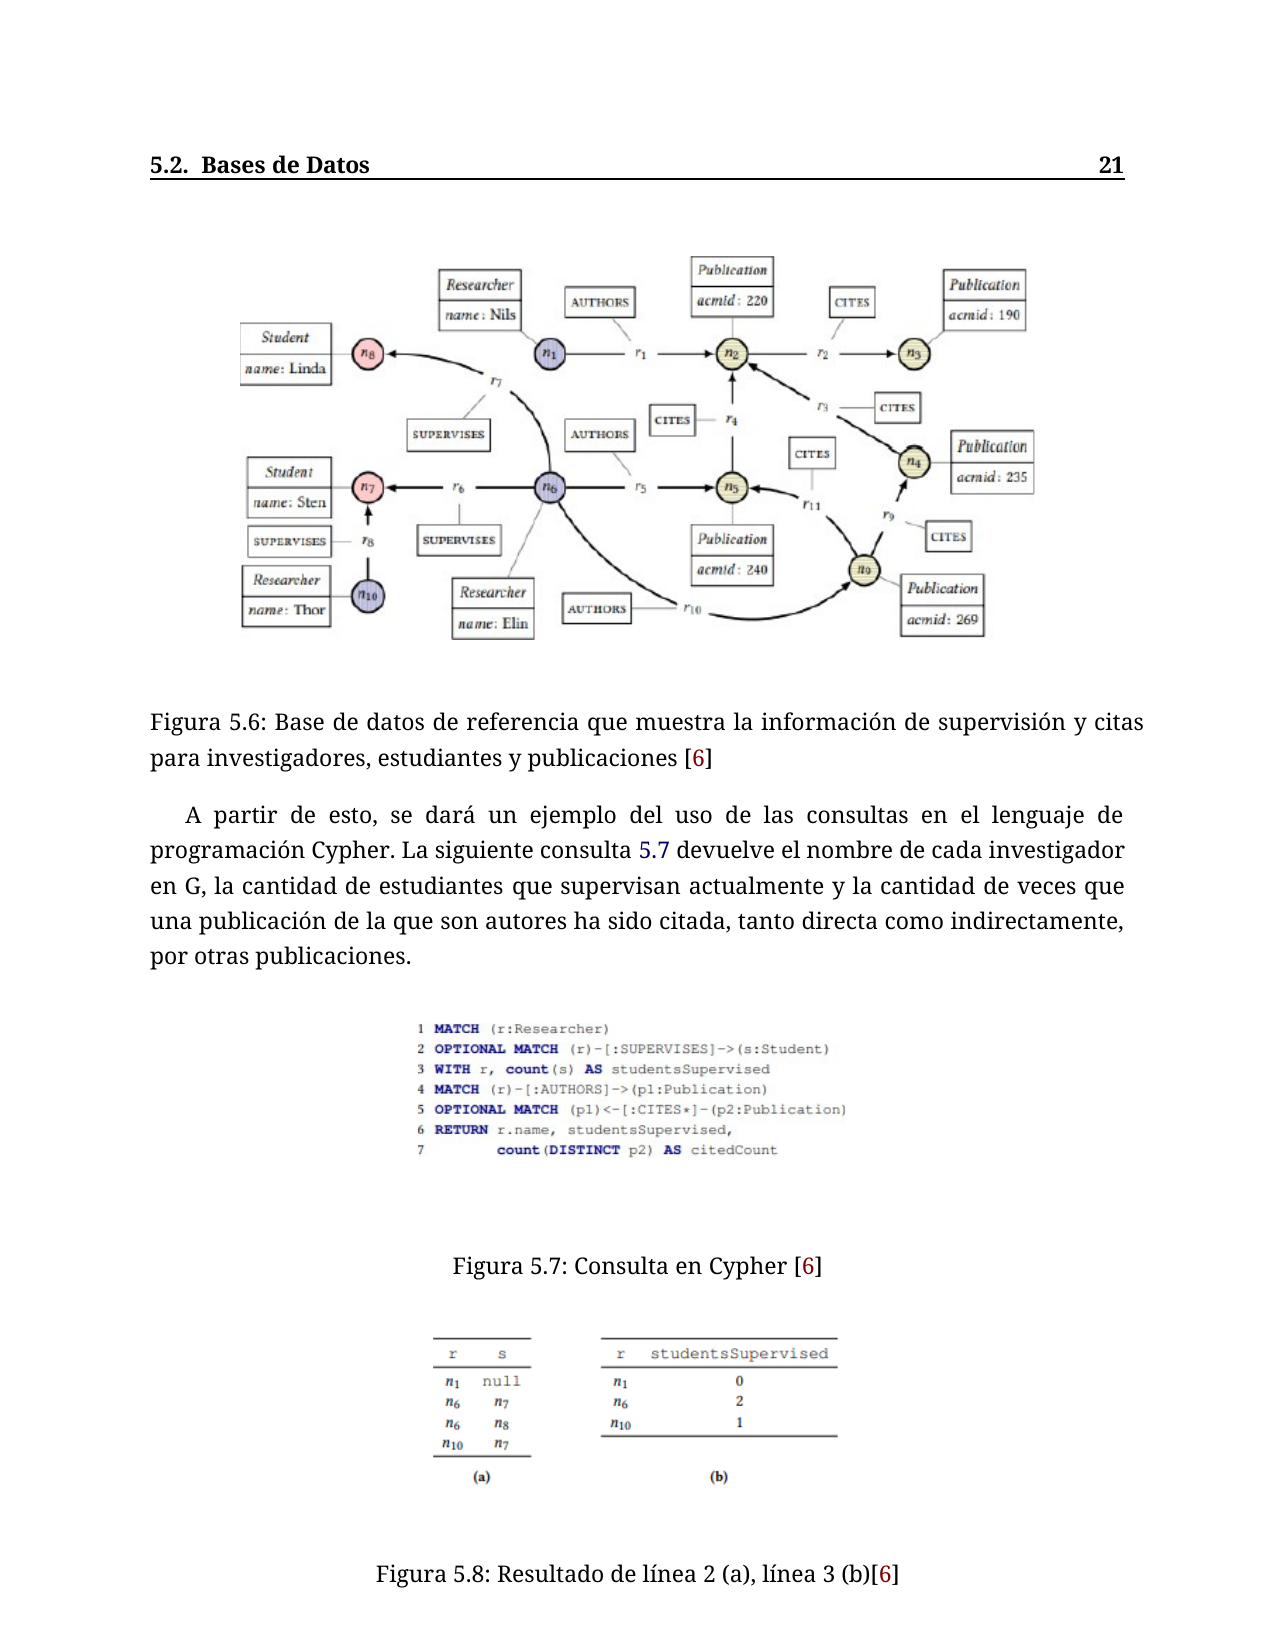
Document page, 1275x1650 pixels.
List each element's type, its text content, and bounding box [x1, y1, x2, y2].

picture [433, 1337, 839, 1485]
text A partir de esto, se dará un ejemplo del uso de las consultas en el lenguaje de programación Cypher. La siguiente consulta 5.7 devuelve el nombre de cada investigador en G, la cantidad de estudiantes que supervisan actualmente y la cantidad de veces que una publicación de la que son autores ha sido citada, tanto directa como indirectamente, por otras publicaciones. [150, 799, 1125, 972]
picture [417, 1023, 846, 1158]
text Figura 5.6: Base de datos de referencia que muestra la información de supervisión y citas para investigadores, estudiantes y publicaciones [6] [150, 706, 1167, 773]
picture [240, 256, 1035, 640]
text Figura 5.7: Consulta en Cypher [6] [141, 1250, 1134, 1281]
text Figura 5.8: Resultado de línea 2 (a), línea 3 (b)[6] [141, 1558, 1134, 1589]
